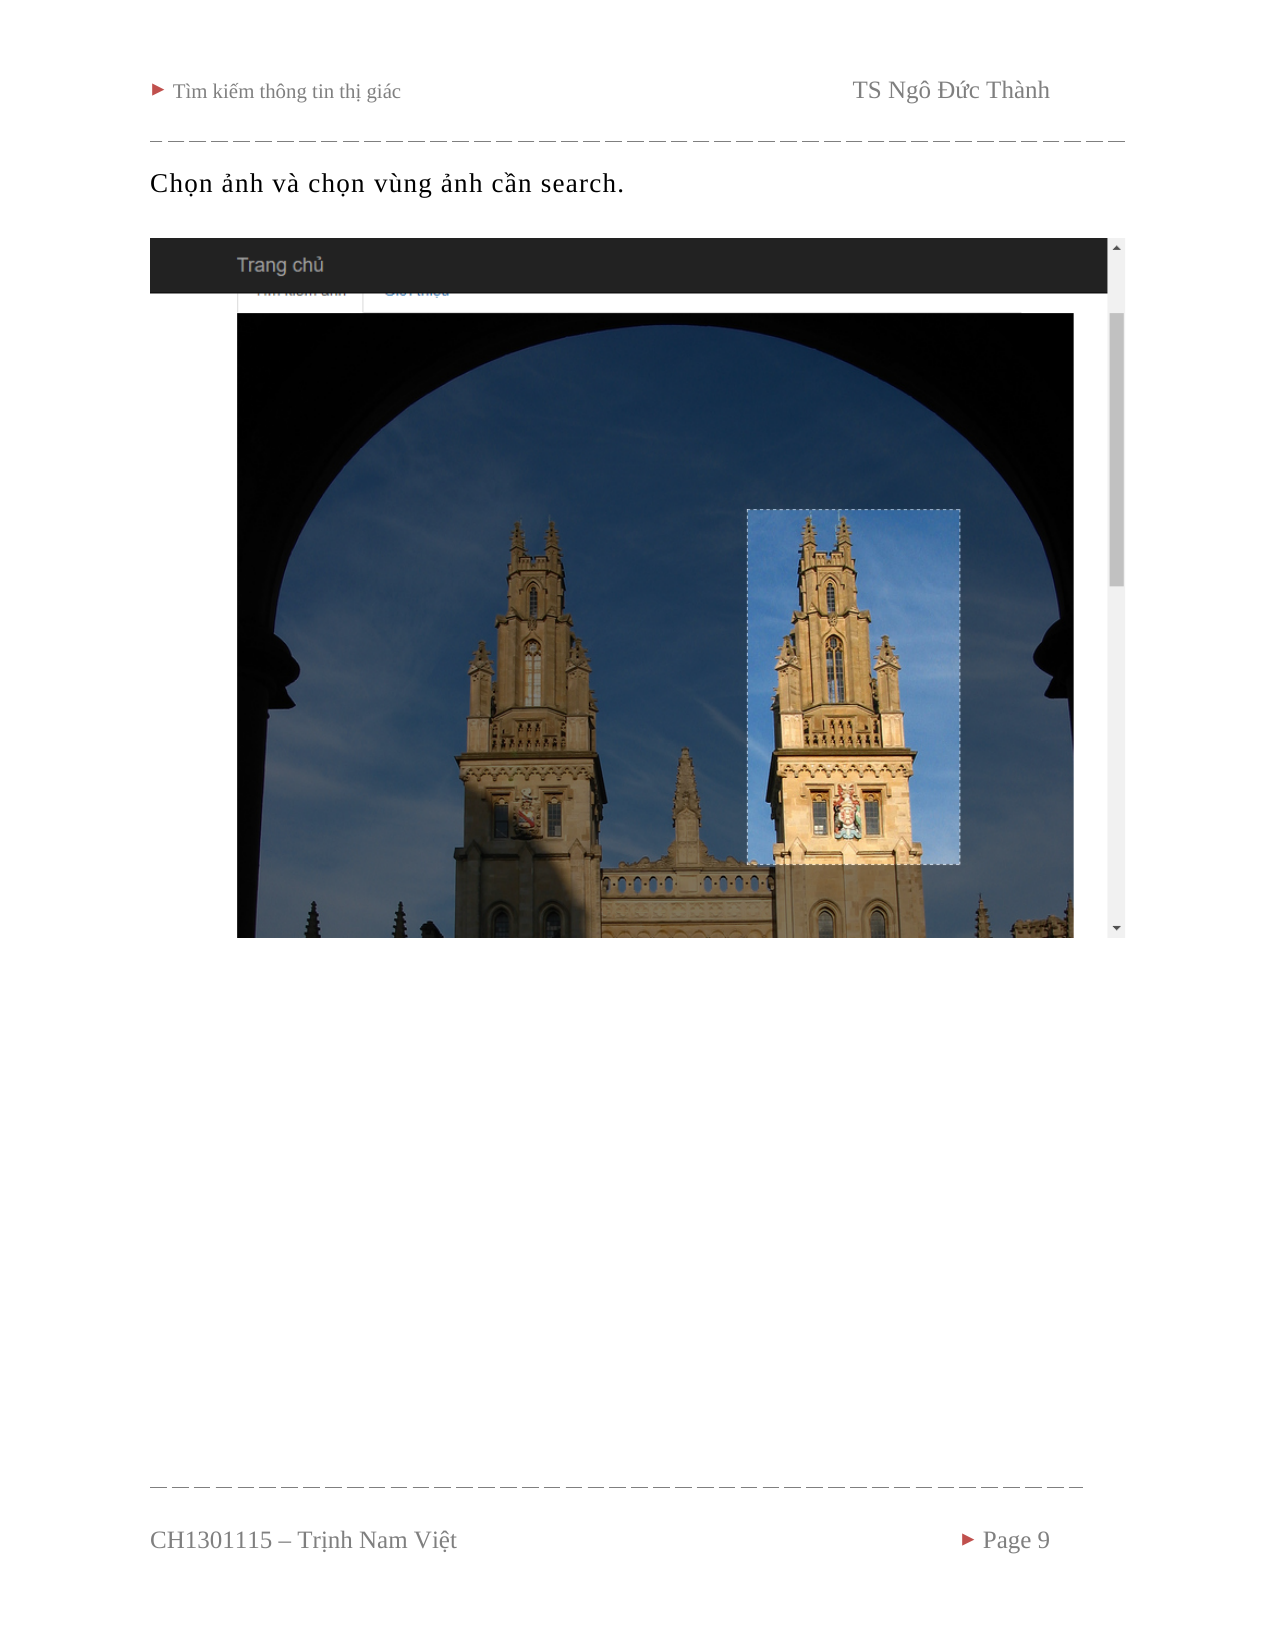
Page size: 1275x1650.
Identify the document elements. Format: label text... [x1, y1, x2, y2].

text Chọn ảnh và chọn vùng ảnh cần search. [150, 167, 1125, 198]
picture [150, 238, 1125, 938]
